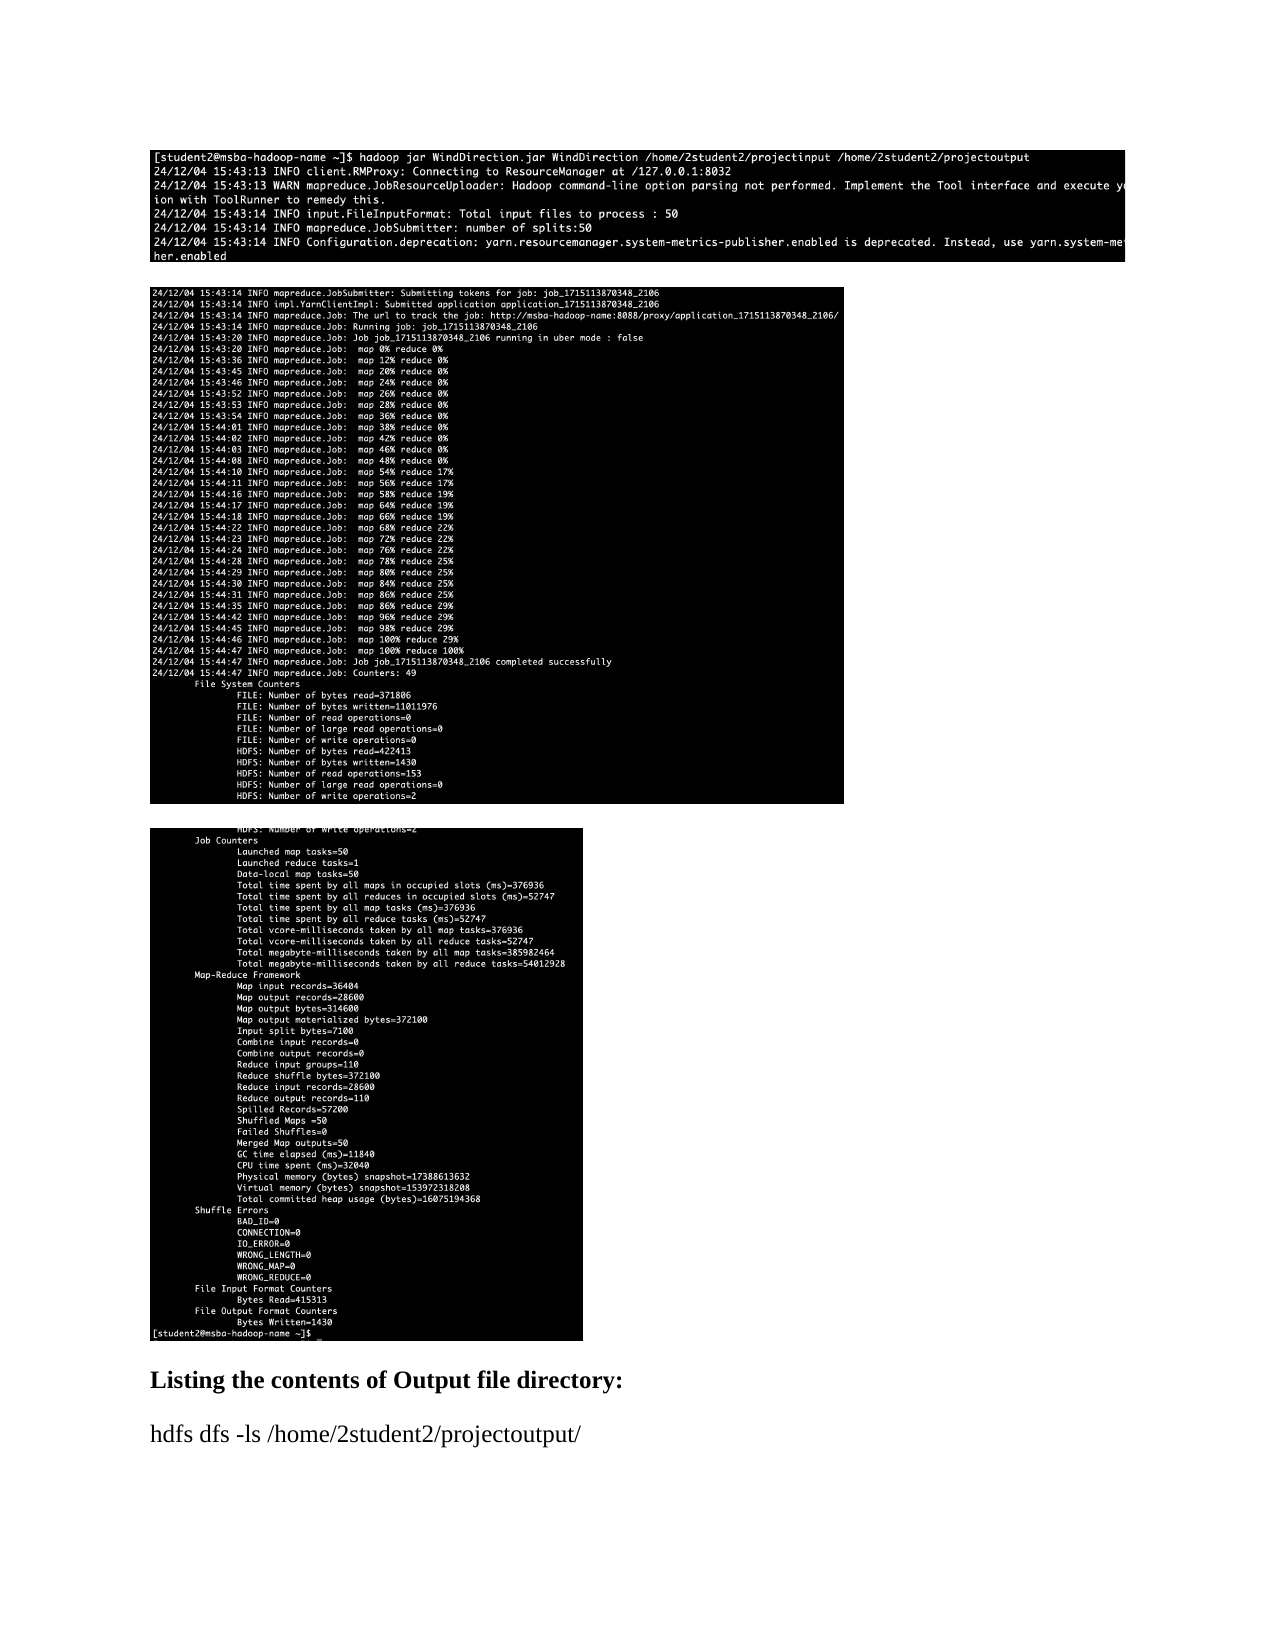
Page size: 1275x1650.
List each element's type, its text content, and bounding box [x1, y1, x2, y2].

picture [150, 287, 844, 804]
picture [150, 828, 583, 1341]
text Listing the contents of Output file directory: [150, 1365, 1125, 1394]
picture [150, 150, 1125, 262]
text hdfs dfs -ls /home/2student2/projectoutput/ [150, 1419, 1125, 1448]
